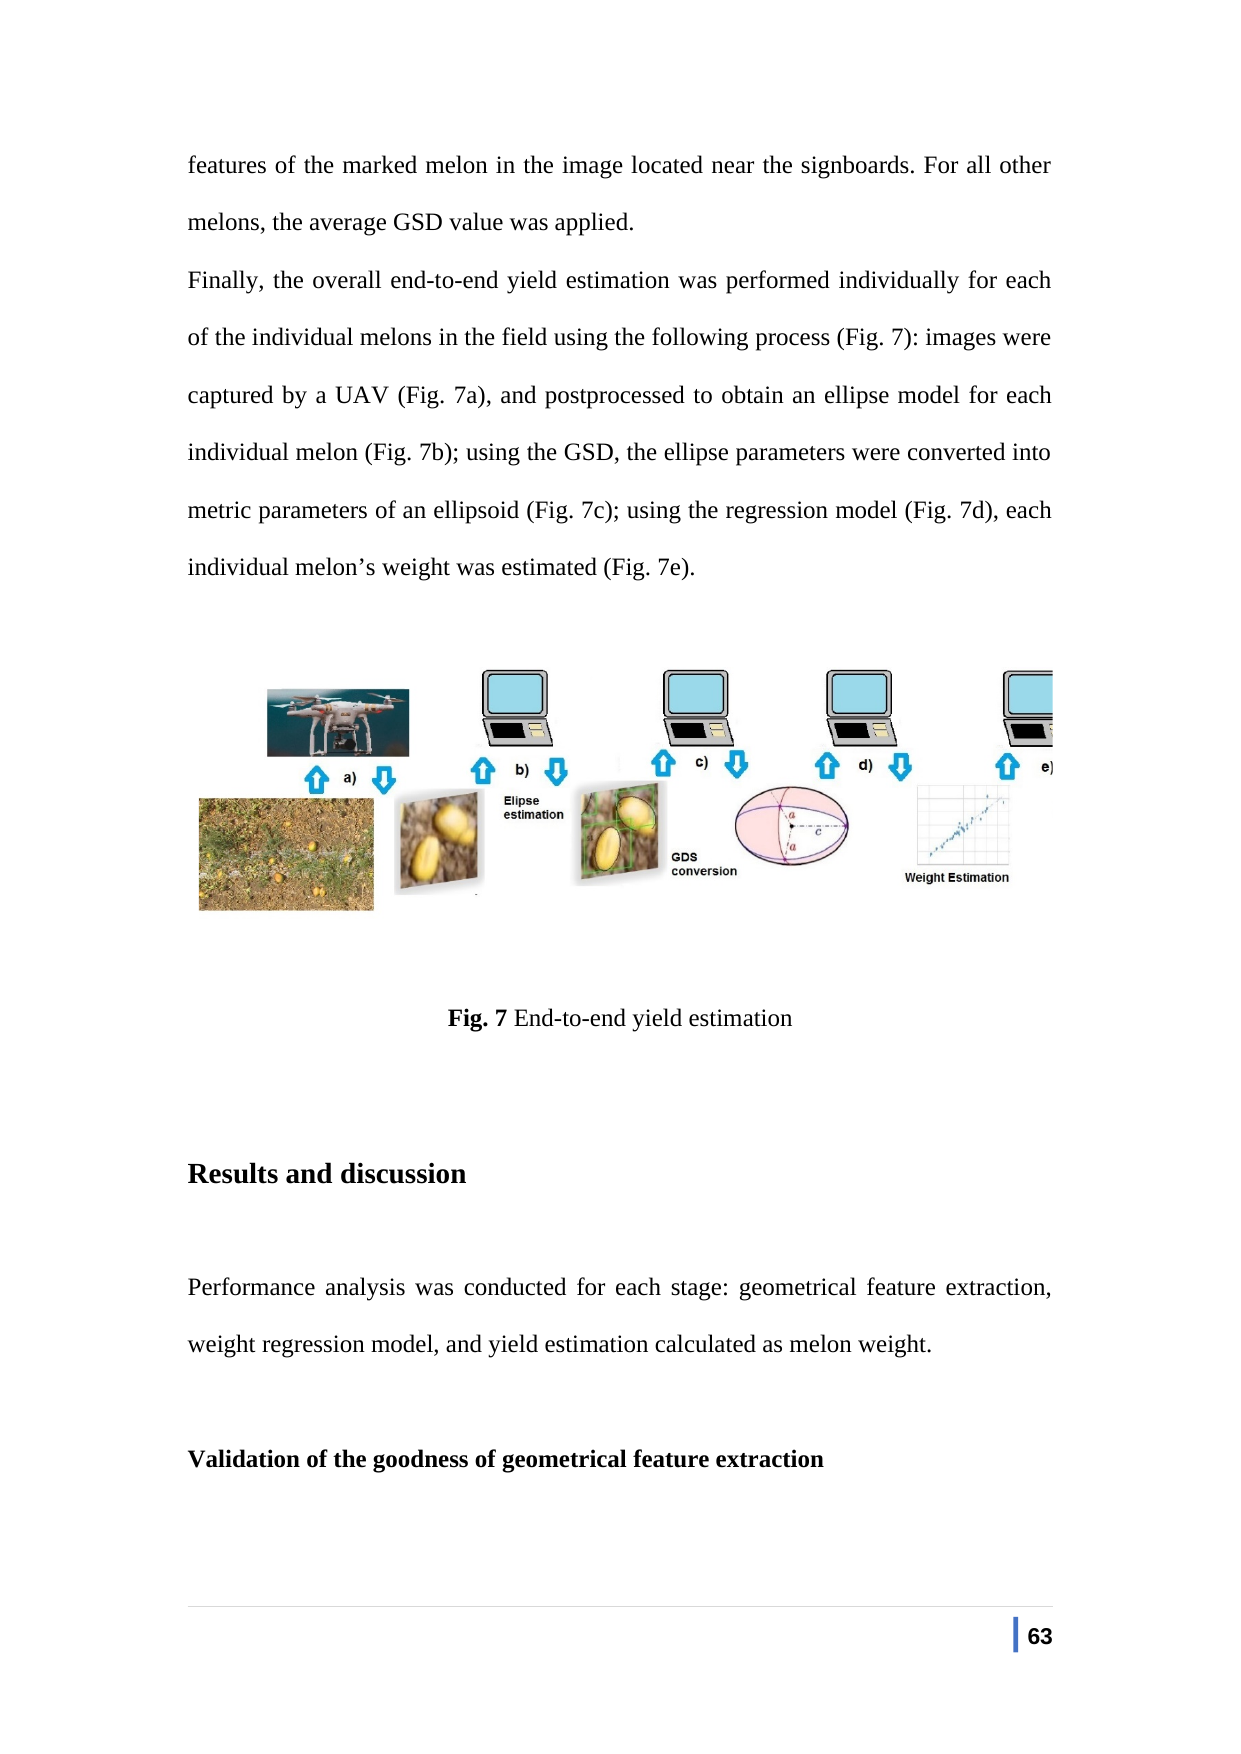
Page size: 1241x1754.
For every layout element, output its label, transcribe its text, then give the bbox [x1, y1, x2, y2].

picture [198, 667, 1053, 919]
table_header [188, 668, 1053, 945]
text Finally, the overall end-to-end yield estimation was performed individually for each of the individual melons in the field using the following process (Fig. 7): images were captured by a UAV (Fig. 7a), and postprocessed to obtain an ellipse model for each individual melon (Fig. 7b); using the GSD, the ellipse parameters were converted into metric parameters of an ellipsoid (Fig. 7c); using the regression model (Fig. 7d), each individual melon’s weight was estimated (Fig. 7e). [187, 265, 1053, 581]
text Validation of the goodness of geometrical feature extraction [187, 1444, 1053, 1473]
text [187, 150, 1053, 236]
text Results and discussion [187, 1156, 1053, 1190]
text Performance analysis was conducted for each stage: geometrical feature extraction, weight regression model, and yield estimation calculated as melon weight. [187, 1272, 1053, 1358]
text Fig. 7 End-to-end yield estimation [187, 1003, 1053, 1031]
